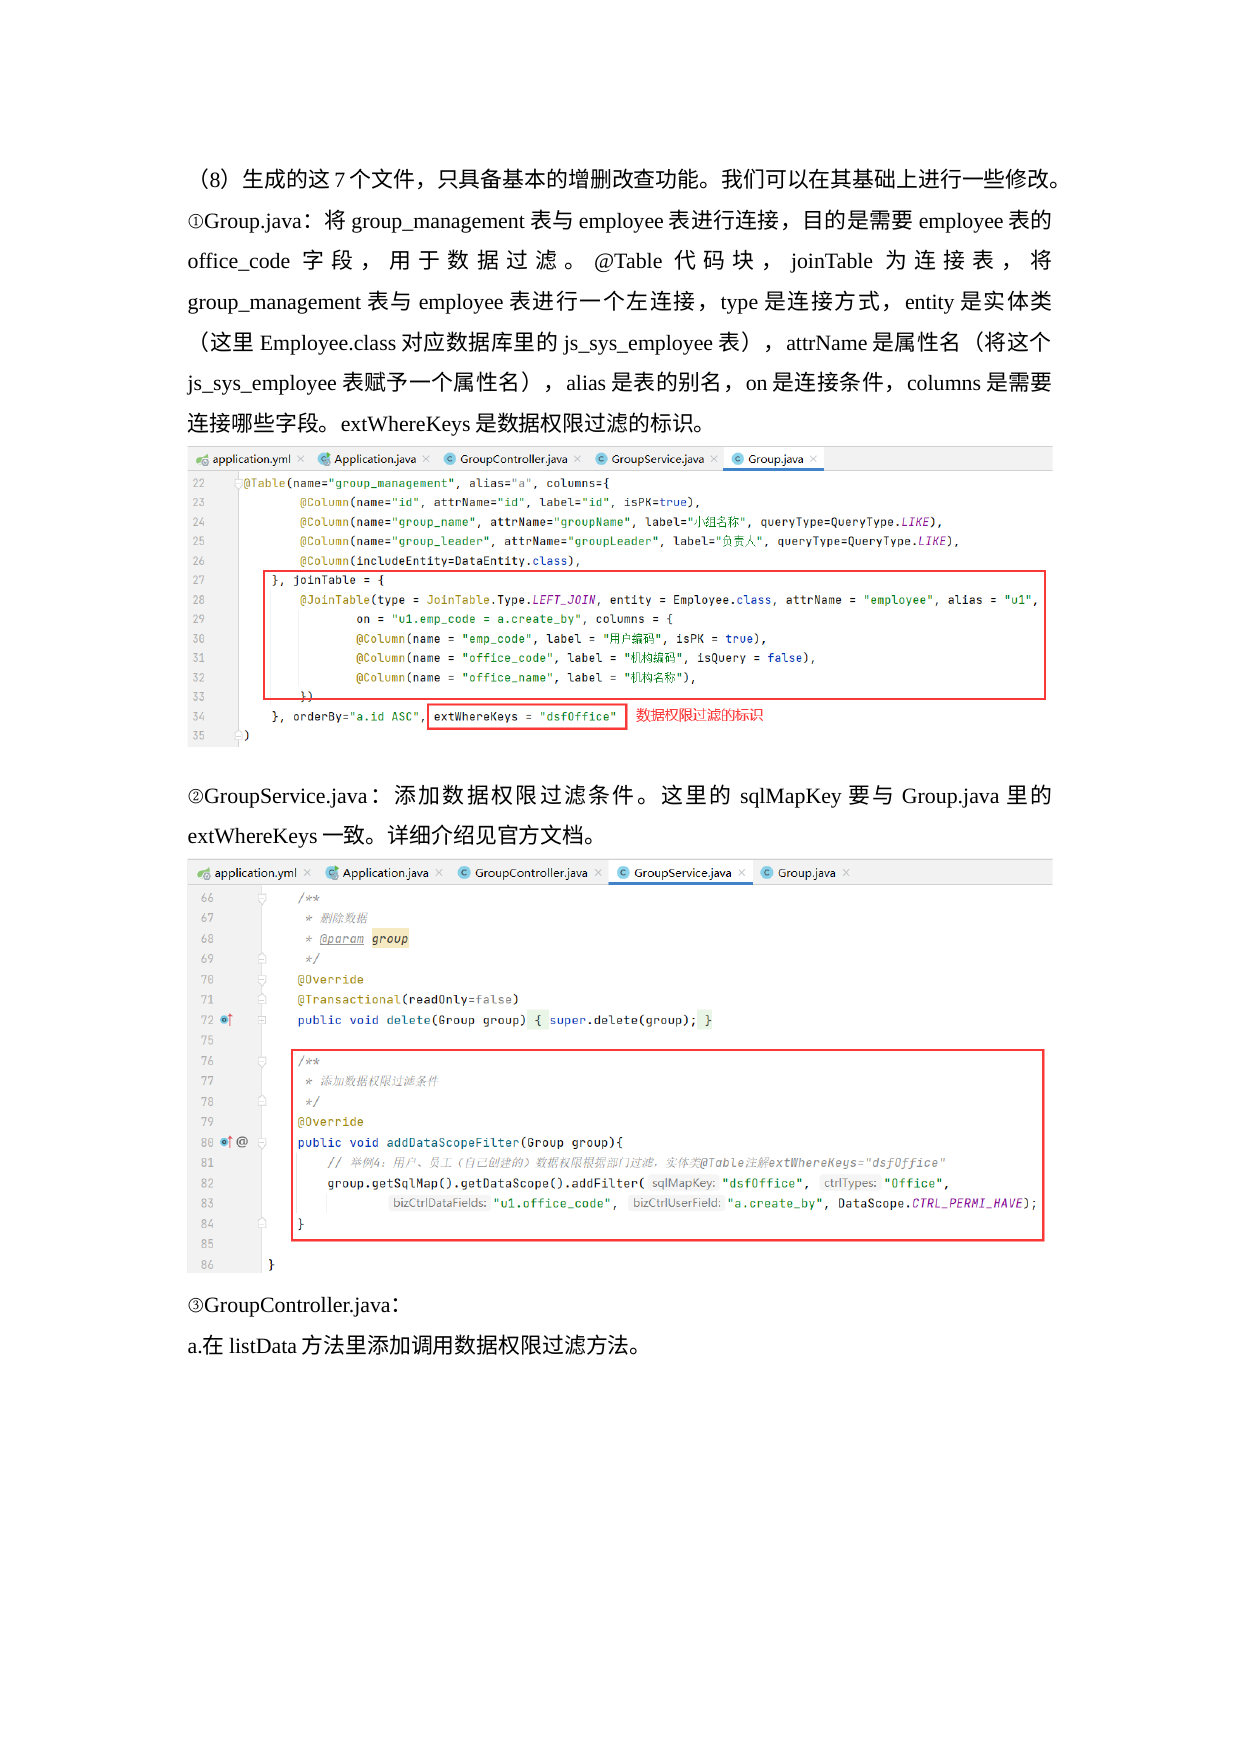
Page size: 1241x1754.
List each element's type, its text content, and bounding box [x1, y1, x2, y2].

text （8）生成的这7个文件，只具备基本的增删改查功能。我们可以在其基础上进行一些修改。 [187, 162, 1053, 194]
text a.在listData方法里添加调用数据权限过滤方法。 [187, 1327, 1053, 1360]
picture [187, 858, 1053, 1273]
text ②GroupService.java：添加数据权限过滤条件。这里的sqlMapKey要与Group.java里的extWhereKeys一致。详细介绍见官方文档。 [187, 777, 1053, 850]
text ①Group.java：将group_management表与employee表进行连接，目的是需要employee表的office_code字段，用于数据过滤。@Table代码块，joinTable为连接表，将group_management表与employee表进行一个左连接，type是连接方式，entity是实体类（这里Employee.class对应数据库里的js_sys_employee表），attrName是属性名（将这个js_sys_employee表赋予一个属性名），alias是表的别名，on是连接条件，columns是需要连接哪些字段。extWhereKeys是数据权限过滤的标识。 [187, 202, 1053, 438]
picture [187, 446, 1053, 747]
text ③GroupController.java： [187, 1287, 1053, 1319]
